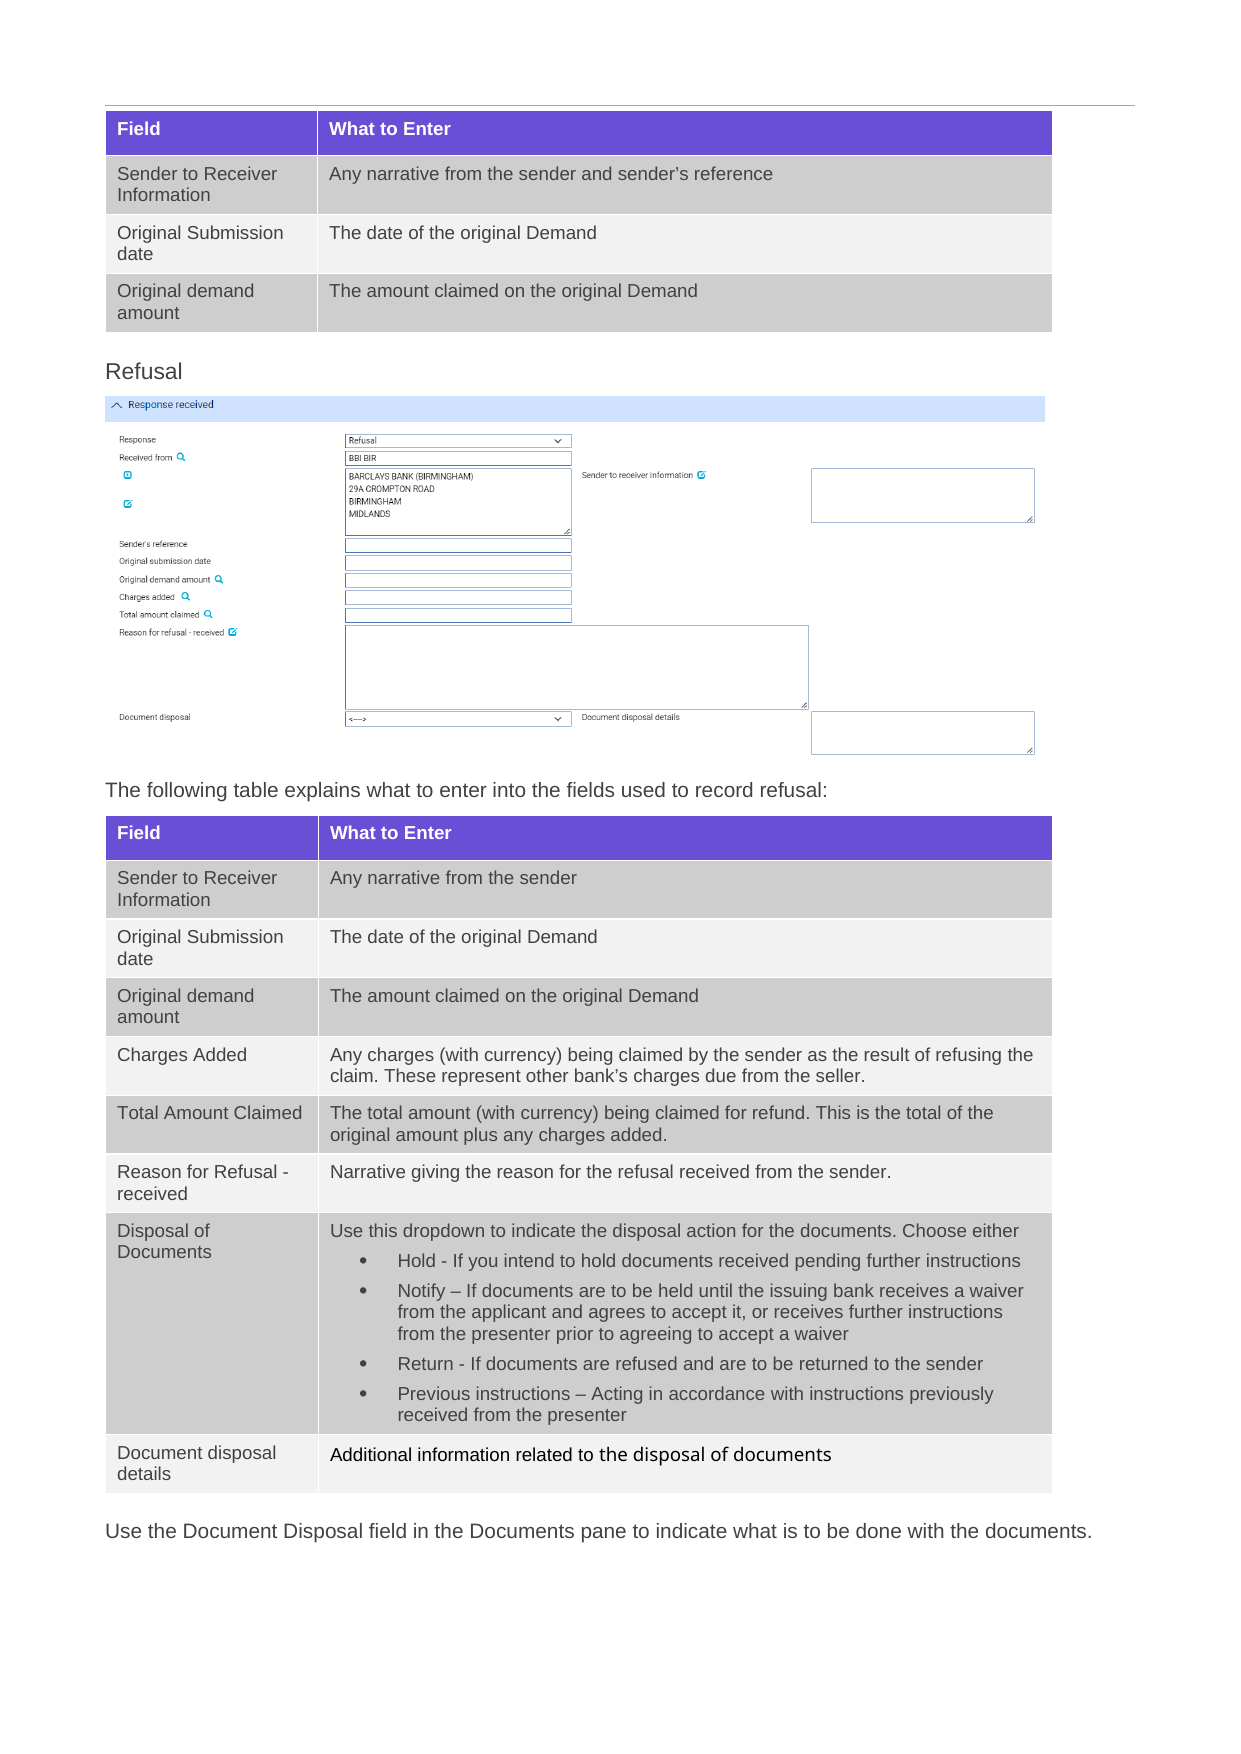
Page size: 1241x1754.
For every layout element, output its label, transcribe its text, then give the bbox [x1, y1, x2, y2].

table_cell Narrative giving the reason for the refusal received from the sender. [319, 1155, 1052, 1212]
picture [105, 396, 1046, 766]
table_cell Reason for Refusal - received [106, 1155, 318, 1212]
table_cell Charges Added [106, 1037, 318, 1095]
table_cell The date of the original Demand [319, 920, 1052, 977]
table_cell Disposal of Documents [106, 1213, 318, 1434]
table_cell Any charges (with currency) being claimed by the sender as the result of refusing the claim. These represent other bank’s charges due from the seller. [319, 1037, 1052, 1095]
text The following table explains what to enter into the fields used to record refusal: [105, 778, 1135, 802]
table_header Field [106, 111, 317, 155]
table_cell The amount claimed on the original Demand [319, 978, 1052, 1036]
table_cell Any narrative from the sender [319, 861, 1052, 918]
table_cell Any narrative from the sender and sender’s reference [318, 156, 1052, 214]
table_cell Original Submission date [106, 920, 318, 977]
table_cell The amount claimed on the original Demand [318, 274, 1052, 332]
table_cell The date of the original Demand [318, 215, 1052, 273]
table_cell Additional information related to the disposal of documents [319, 1435, 1052, 1493]
table_cell Sender to Receiver Information [106, 861, 318, 918]
table_cell Original demand amount [106, 978, 318, 1036]
table_header What to Enter [319, 816, 1052, 860]
table_header Field [106, 816, 318, 860]
table_cell Original demand amount [106, 274, 317, 332]
table_cell Total Amount Claimed [106, 1096, 318, 1153]
table_cell Original Submission date [106, 215, 317, 273]
table_cell Use this dropdown to indicate the disposal action for the documents. Choose either Hold - If you intend to hold documents received pending further instructions Notify – If documents are to be held until the issuing bank receives a waiver from the applicant and agrees to accept it, or receives further instructions from the presenter prior to agreeing to accept a waiver Return - If documents are refused and are to be returned to the sender Previous instructions – Acting in accordance with instructions previously received from the presenter [319, 1213, 1052, 1434]
subtitle Refusal [105, 358, 1135, 384]
text Use the Document Disposal field in the Documents pane to indicate what is to be done with the documents. [105, 1519, 1135, 1543]
table_cell The total amount (with currency) being claimed for refund. This is the total of the original amount plus any charges added. [319, 1096, 1052, 1153]
table_cell Sender to Receiver Information [106, 156, 317, 214]
table_header What to Enter [318, 111, 1052, 155]
table_cell Document disposal details [106, 1435, 318, 1493]
